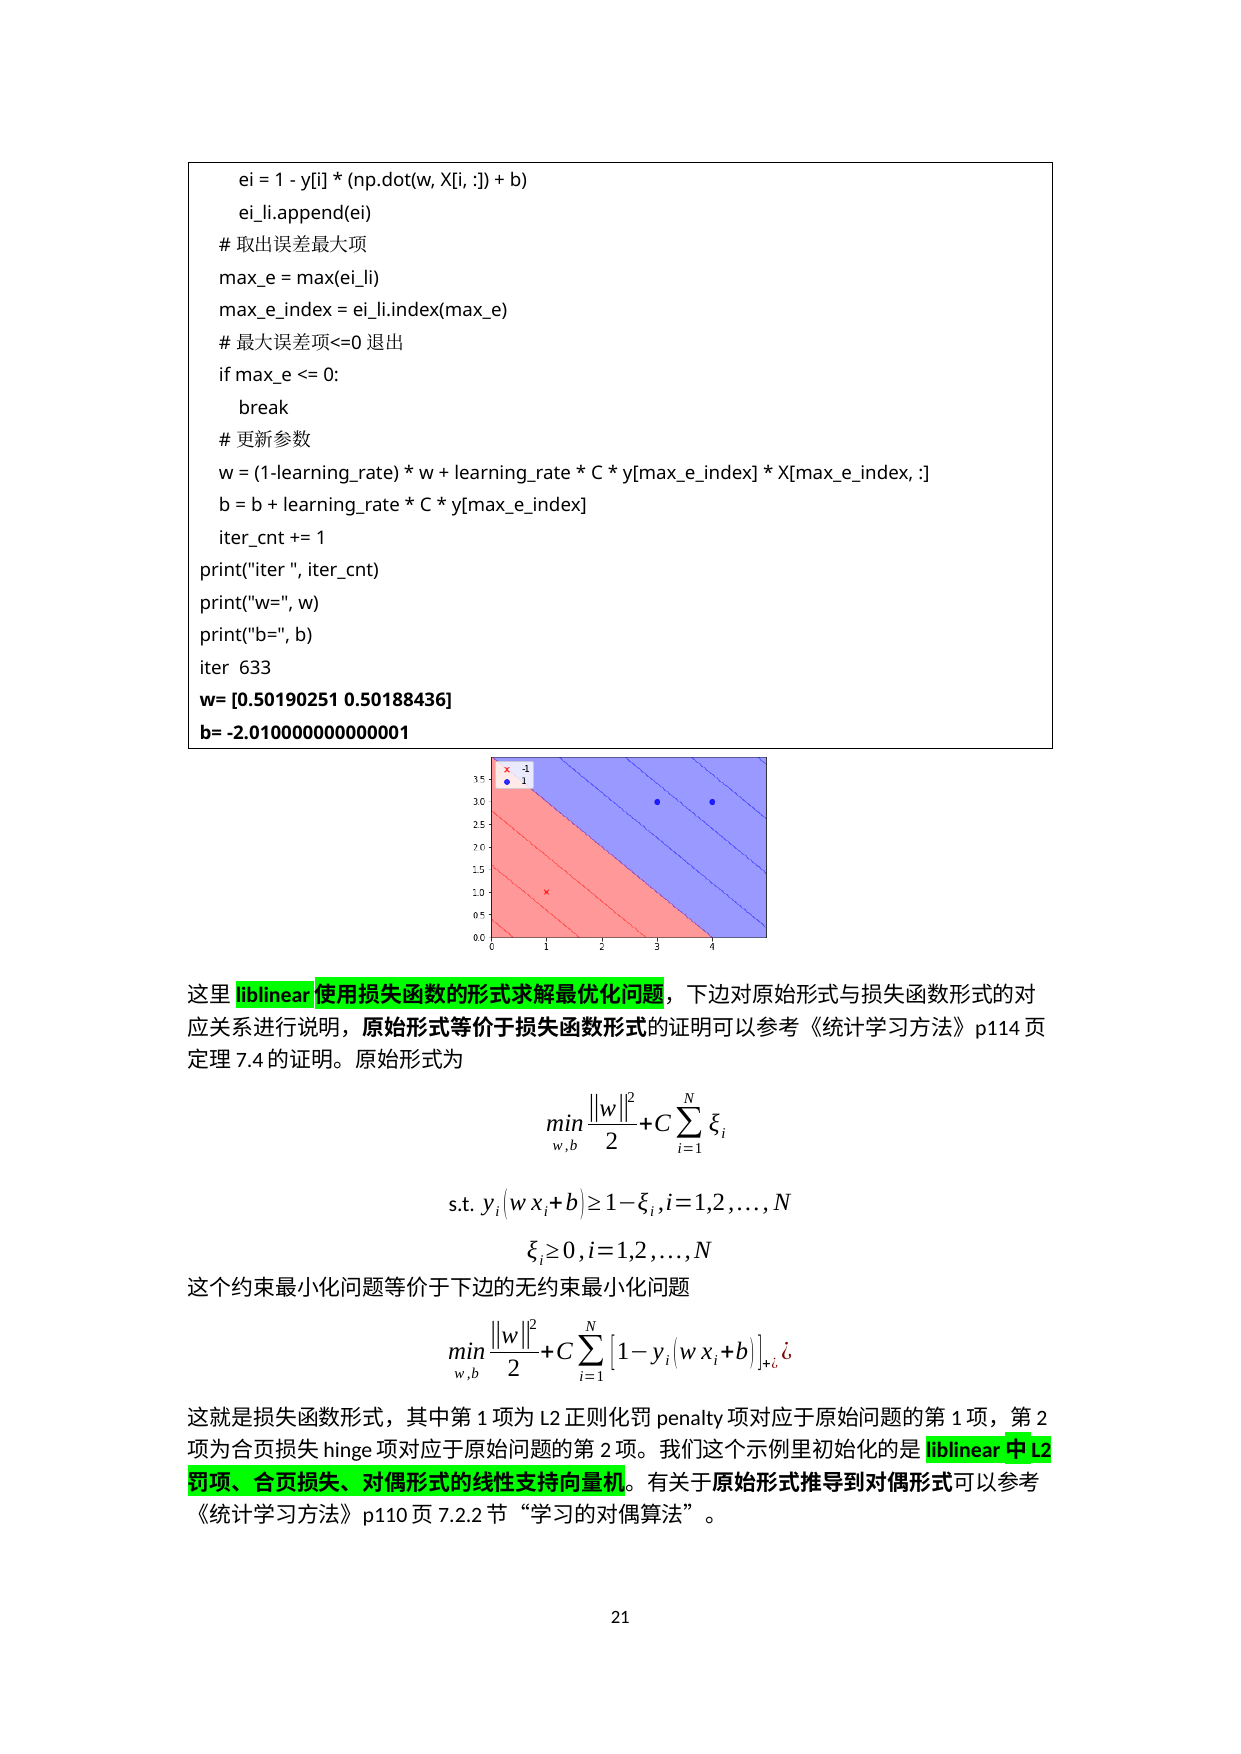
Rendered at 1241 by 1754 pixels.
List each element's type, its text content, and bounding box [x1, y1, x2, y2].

text 这个约束最小化问题等价于下边的无约束最小化问题 [187, 1269, 1053, 1302]
text 这里liblinear使用损失函数的形式求解最优化问题，下边对原始形式与损失函数形式的对应关系进行说明，原始形式等价于损失函数形式的证明可以参考《统计学习方法》p114页定理7.4的证明。原始形式为 [187, 977, 1053, 1074]
text s.t. [187, 1172, 1053, 1237]
picture [466, 749, 774, 957]
text 这就是损失函数形式，其中第1项为L2正则化罚penalty项对应于原始问题的第1项，第2项为合页损失hinge项对应于原始问题的第2项。我们这个示例里初始化的是liblinear中L2罚项、合页损失、对偶形式的线性支持向量机。有关于原始形式推导到对偶形式可以参考《统计学习方法》p110页7.2.2节“学习的对偶算法”。 [187, 1399, 1053, 1529]
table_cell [189, 163, 1052, 748]
